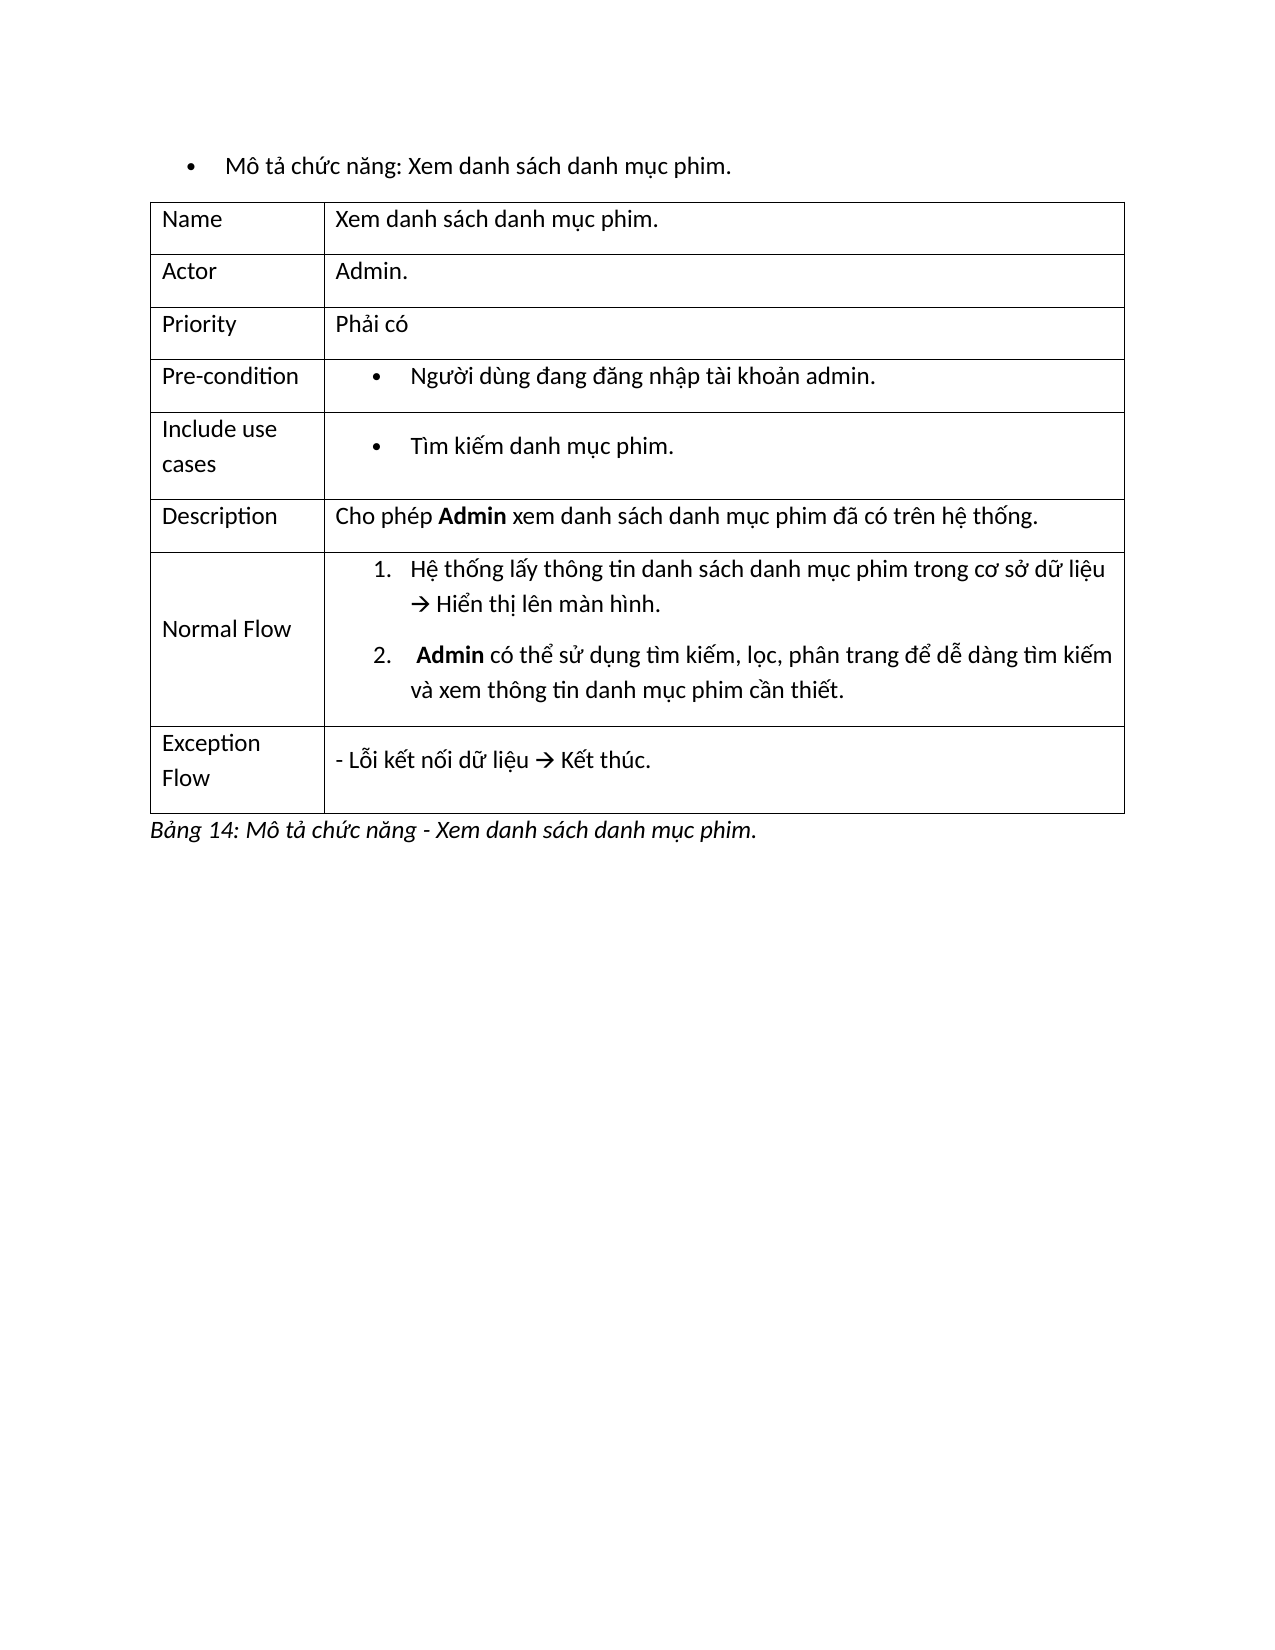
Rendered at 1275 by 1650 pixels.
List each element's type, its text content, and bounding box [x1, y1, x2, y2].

table_cell Exception Flow [151, 727, 324, 813]
table_cell Phải có [325, 308, 1124, 359]
table_header Name [151, 203, 324, 254]
table_cell Admin. [325, 255, 1124, 307]
list Mô tả chức năng: Xem danh sách danh mục phim. [187, 150, 1125, 181]
table_cell Người dùng đang đăng nhập tài khoản admin. [325, 360, 1124, 412]
table_cell Cho phép Admin xem danh sách danh mục phim đã có trên hệ thống. [325, 500, 1124, 552]
table_cell Description [151, 500, 324, 552]
table_cell Hệ thống lấy thông tin danh sách danh mục phim trong cơ sở dữ liệu 🡪 Hiển thị lên màn hình. Admin có thể sử dụng tìm kiếm, lọc, phân trang để dễ dàng tìm kiếm và xem thông tin danh mục phim cần thiết. [325, 553, 1124, 726]
text Bảng 14: Mô tả chức năng - Xem danh sách danh mục phim. [150, 814, 1125, 845]
table_cell Normal Flow [151, 553, 324, 726]
table_cell Pre-condition [151, 360, 324, 412]
table_cell - Lỗi kết nối dữ liệu 🡪 Kết thúc. [325, 727, 1124, 813]
table_cell Actor [151, 255, 324, 307]
table_cell Priority [151, 308, 324, 359]
table_header Xem danh sách danh mục phim. [325, 203, 1124, 254]
table_cell Include use cases [151, 413, 324, 499]
table_cell Tìm kiếm danh mục phim. [325, 413, 1124, 499]
